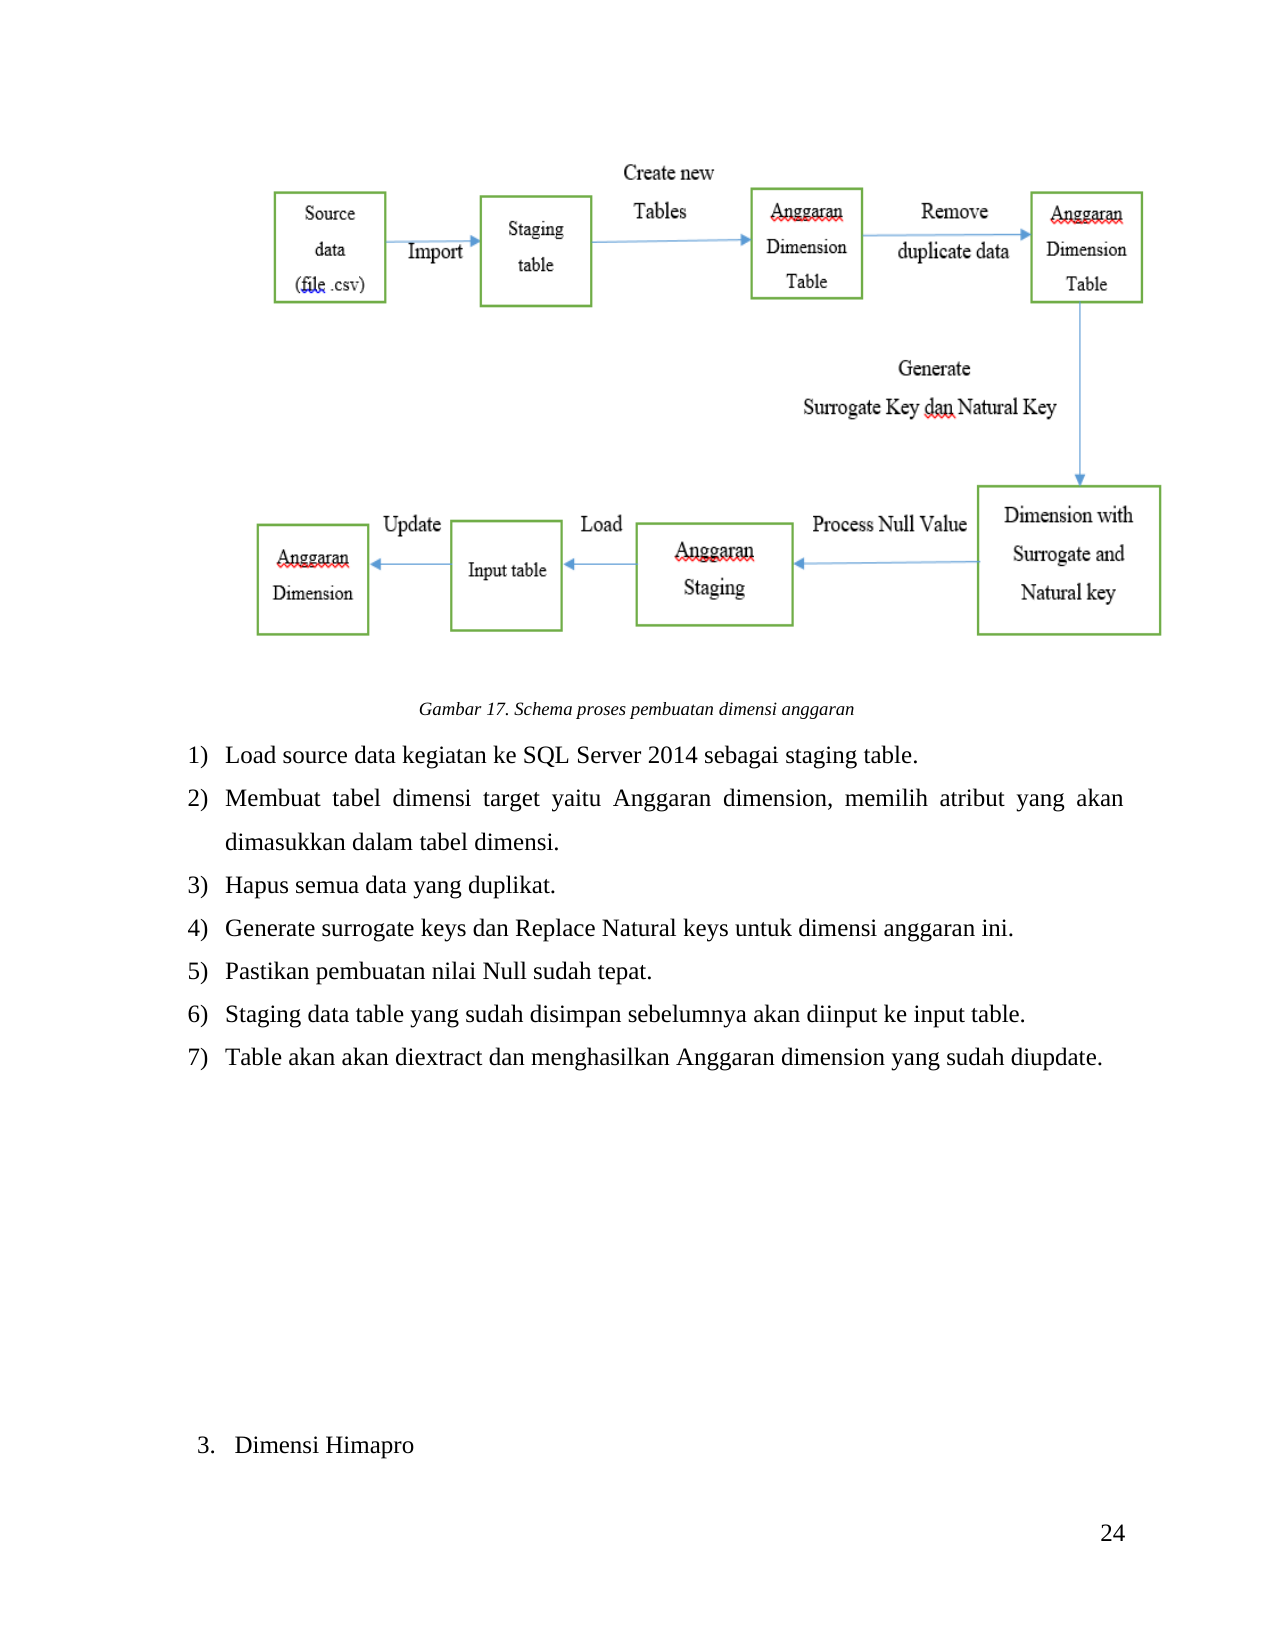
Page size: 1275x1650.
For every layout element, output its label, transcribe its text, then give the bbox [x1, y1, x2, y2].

list Membuat tabel dimensi target yaitu Anggaran dimension, memilih atribut yang akan dimasukkan dalam tabel dimensi. [187, 783, 1125, 855]
list Pastikan pembuatan nilai Null sudah tepat. [187, 956, 1125, 985]
text Gambar 17. Schema proses pembuatan dimensi anggaran [150, 698, 1125, 719]
list Load source data kegiatan ke SQL Server 2014 sebagai staging table. [187, 740, 1125, 769]
list Dimensi Himapro [197, 1430, 1125, 1459]
list Generate surrogate keys dan Replace Natural keys untuk dimensi anggaran ini. [187, 913, 1125, 942]
picture [234, 150, 1175, 668]
list Table akan akan diextract dan menghasilkan Anggaran dimension yang sudah diupdate. [187, 1042, 1125, 1071]
list Staging data table yang sudah disimpan sebelumnya akan diinput ke input table. [187, 999, 1125, 1028]
list Hapus semua data yang duplikat. [187, 870, 1125, 898]
